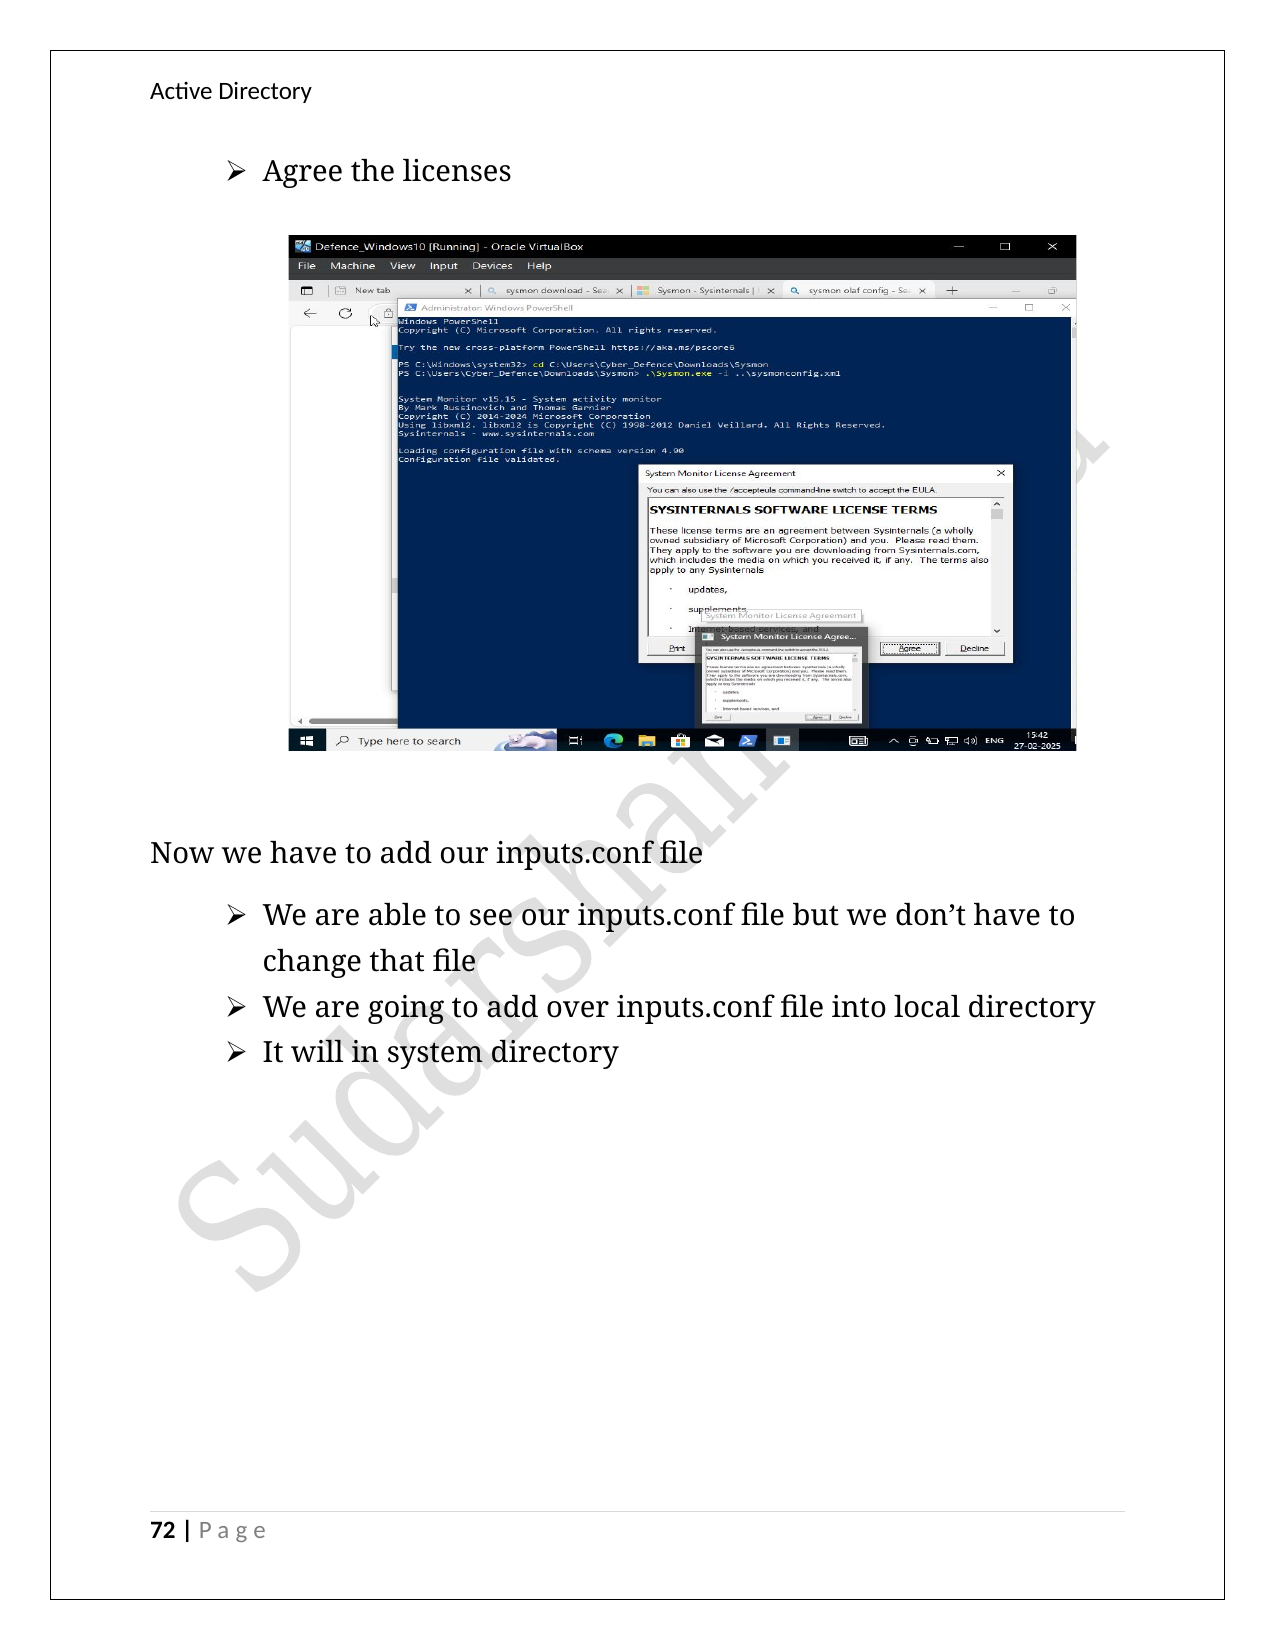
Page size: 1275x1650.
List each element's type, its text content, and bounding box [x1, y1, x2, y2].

list We are going to add over inputs.conf file into local directory [225, 986, 1125, 1026]
list We are able to see our inputs.conf file but we don’t have to change that file [225, 894, 1125, 980]
text Now we have to add our inputs.conf file [150, 832, 1125, 872]
list Agree the licenses [225, 150, 1125, 190]
picture [288, 235, 1077, 751]
list It will in system directory [225, 1031, 1125, 1071]
